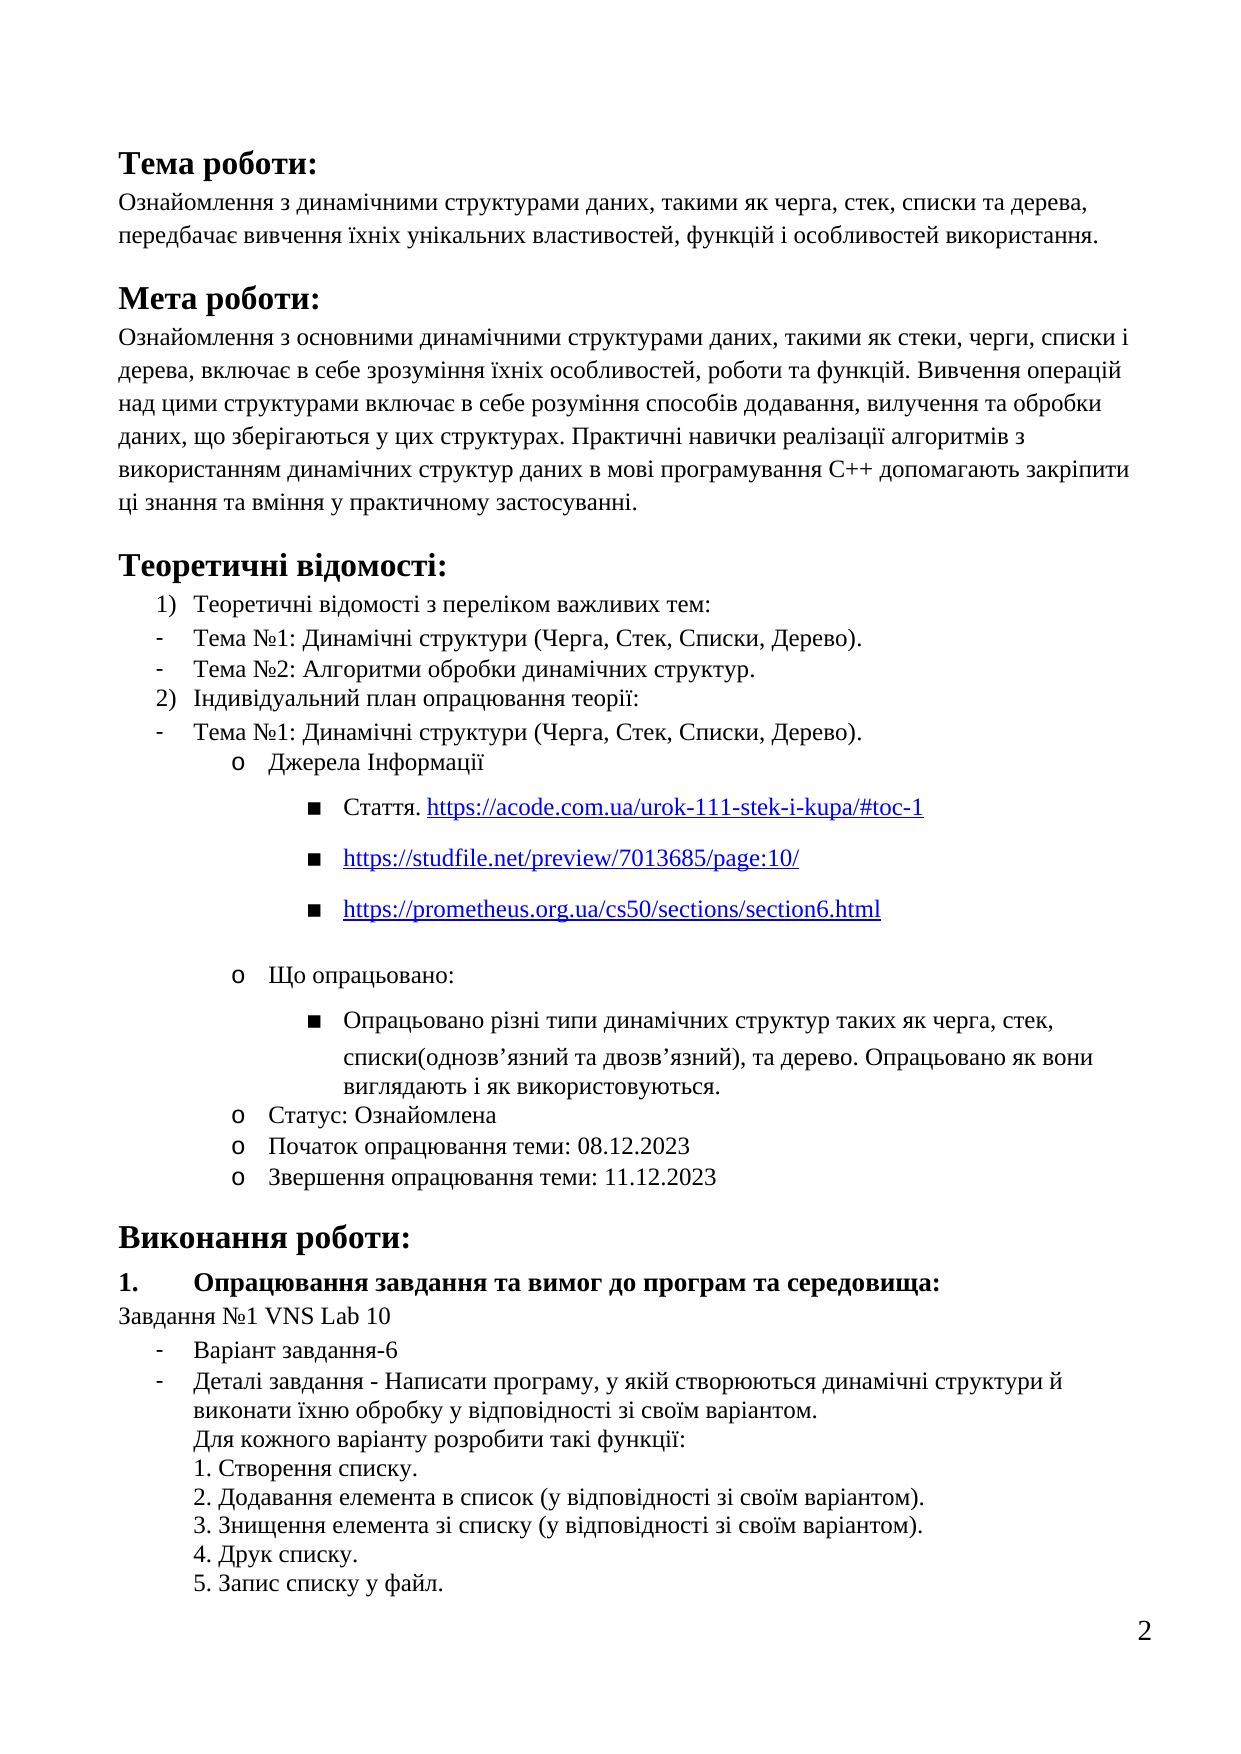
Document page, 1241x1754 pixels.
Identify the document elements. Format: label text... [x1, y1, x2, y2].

list Тема №1: Динамічні структури (Черга, Стек, Списки, Дерево). [156, 717, 1152, 747]
list Статус: Ознайомлена [231, 1100, 1152, 1131]
list Індивідуальний план опрацювання теорії: [156, 683, 1152, 712]
subtitle Теоретичні відомості: [118, 545, 1152, 584]
text Ознайомлення з основними динамічними структурами даних, такими як стеки, черги, списки і дерева, включає в себе зрозуміння їхніх особливостей, роботи та функцій. Вивчення операцій над цими структурами включає в себе розуміння способів додавання, вилучення та обробки даних, що зберігаються у цих структурах. Практичні навички реалізації алгоритмів з використанням динамічних структур даних в мові програмування C++ допомагають закріпити ці знання та вміння у практичному застосуванні. [118, 322, 1152, 516]
list Деталі завдання - Написати програму, у якій створюються динамічні структури й виконати їхню обробку у відповідності зі своїм варіантом. [156, 1365, 1152, 1424]
text Ознайомлення з динамічними структурами даних, такими як черга, стек, списки та дерева, передбачає вивчення їхніх унікальних властивостей, функцій і особливостей використання. [118, 187, 1152, 249]
list Звершення опрацювання теми: 11.12.2023 [231, 1162, 1152, 1192]
text 5. Запис списку у файл. [193, 1568, 1152, 1597]
list Стаття. https://acode.com.ua/urok-111-stek-i-kupa/#toc-1 [306, 778, 1152, 829]
list Тема №2: Алгоритми обробки динамічних структур. [156, 653, 1152, 683]
list Опрацьовано різні типи динамічних структур таких як черга, стек, списки(однозв’язний та двозв’язний), та дерево. Опрацьовано як вони виглядають і як використовуються. [306, 991, 1152, 1100]
subtitle Виконання роботи: [118, 1217, 1152, 1256]
subtitle Тема роботи: [118, 143, 1152, 181]
text Для кожного варіанту розробити такі функції: [193, 1424, 1152, 1453]
list Що опрацьовано: [231, 960, 1152, 991]
list Теоретичні відомості з переліком важливих тем: [156, 589, 1152, 618]
list https://prometheus.org.ua/cs50/sections/section6.html [306, 880, 1152, 932]
text 2. Додавання елемента в список (у відповідності зі своїм варіантом). [193, 1482, 1152, 1511]
subtitle Мета роботи: [118, 278, 1152, 317]
list Початок опрацювання теми: 08.12.2023 [231, 1131, 1152, 1162]
list Тема №1: Динамічні структури (Черга, Стек, Списки, Дерево). [156, 622, 1152, 653]
list Варіант завдання-6 [156, 1334, 1152, 1365]
text Завдання №1 VNS Lab 10 [118, 1301, 1152, 1330]
list https://studfile.net/preview/7013685/page:10/ [306, 829, 1152, 880]
text 1. Створення списку. [193, 1453, 1152, 1482]
list Джерела Інформації [231, 747, 1152, 778]
subtitle 1. Опрацювання завдання та вимог до програм та середовища: [118, 1266, 1152, 1297]
text 4. Друк списку. [193, 1539, 1152, 1568]
text 3. Знищення елемента зі списку (у відповідності зі своїм варіантом). [193, 1511, 1152, 1539]
